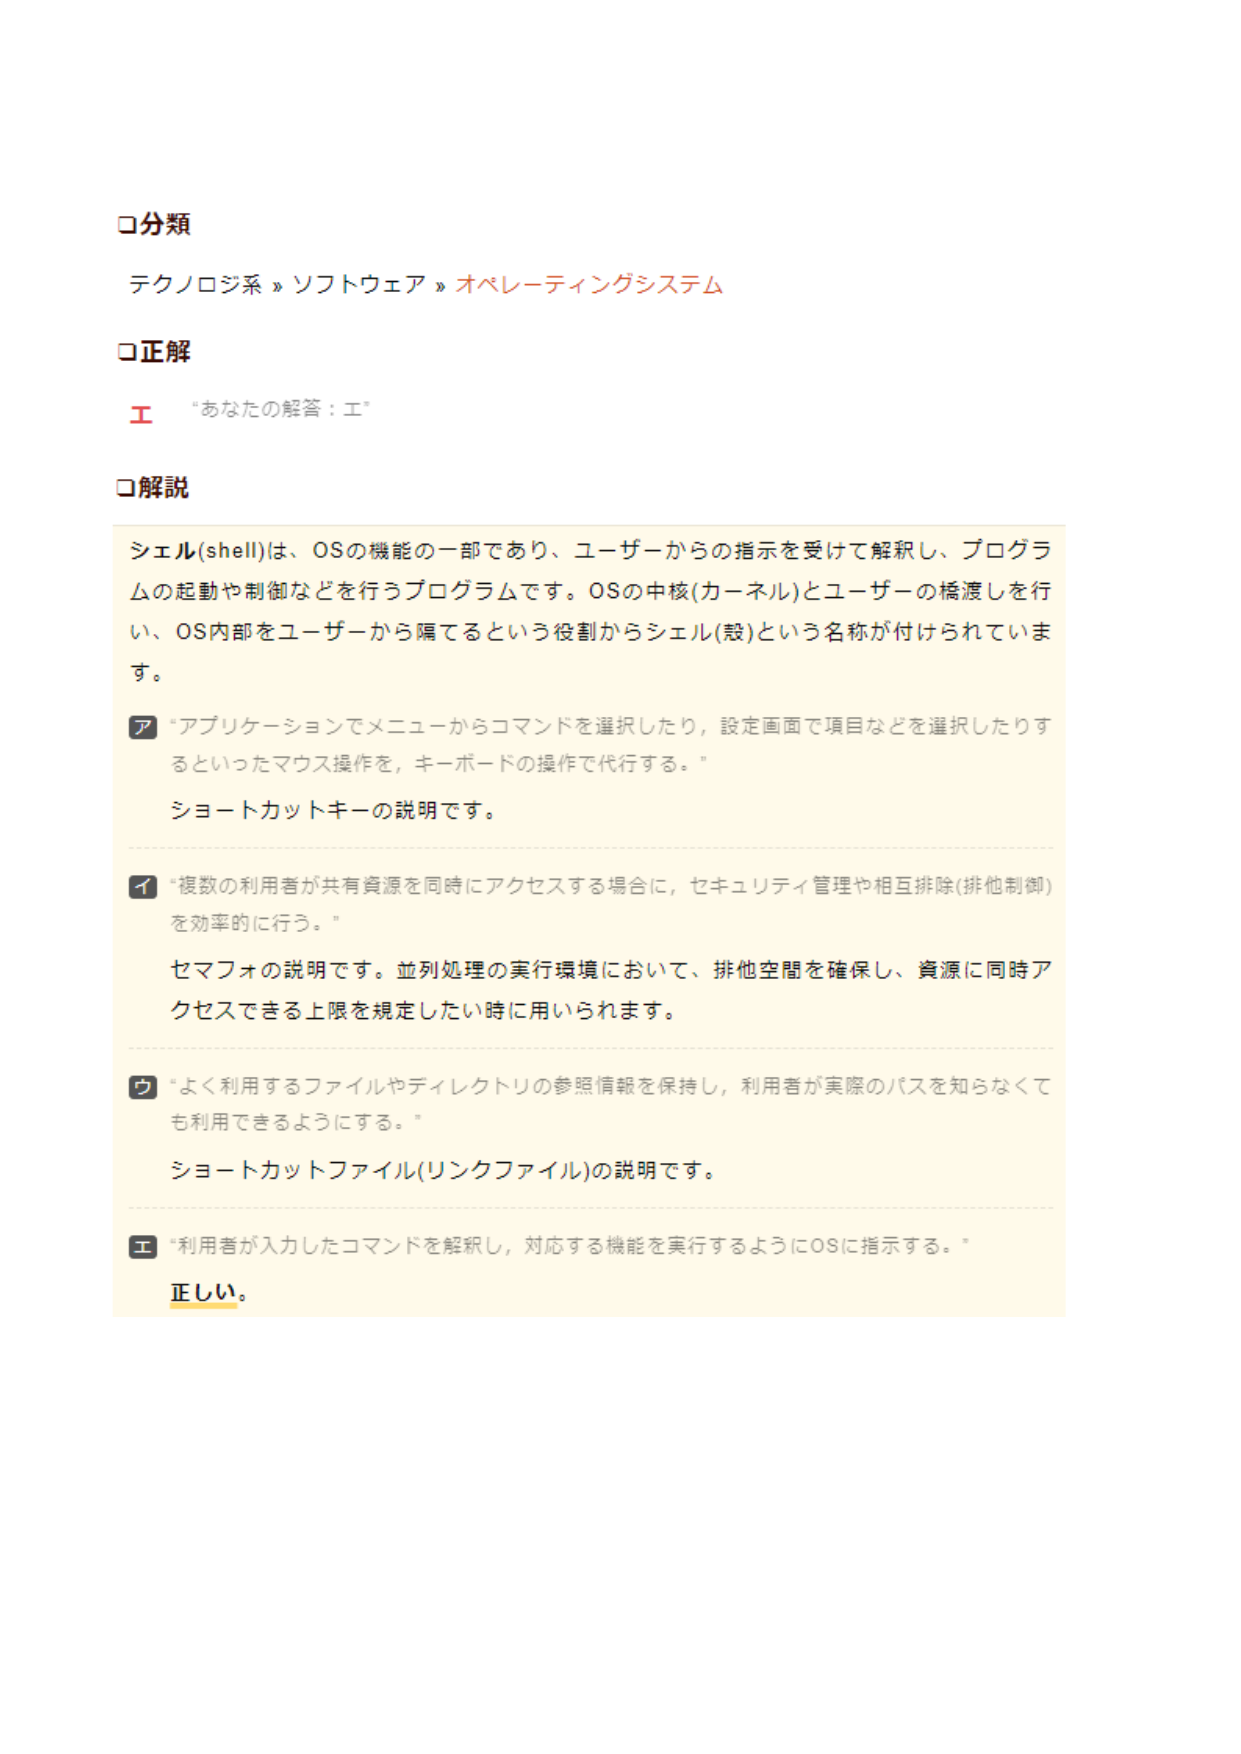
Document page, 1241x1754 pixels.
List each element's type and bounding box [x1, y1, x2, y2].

picture [112, 464, 1066, 1317]
picture [112, 202, 866, 441]
